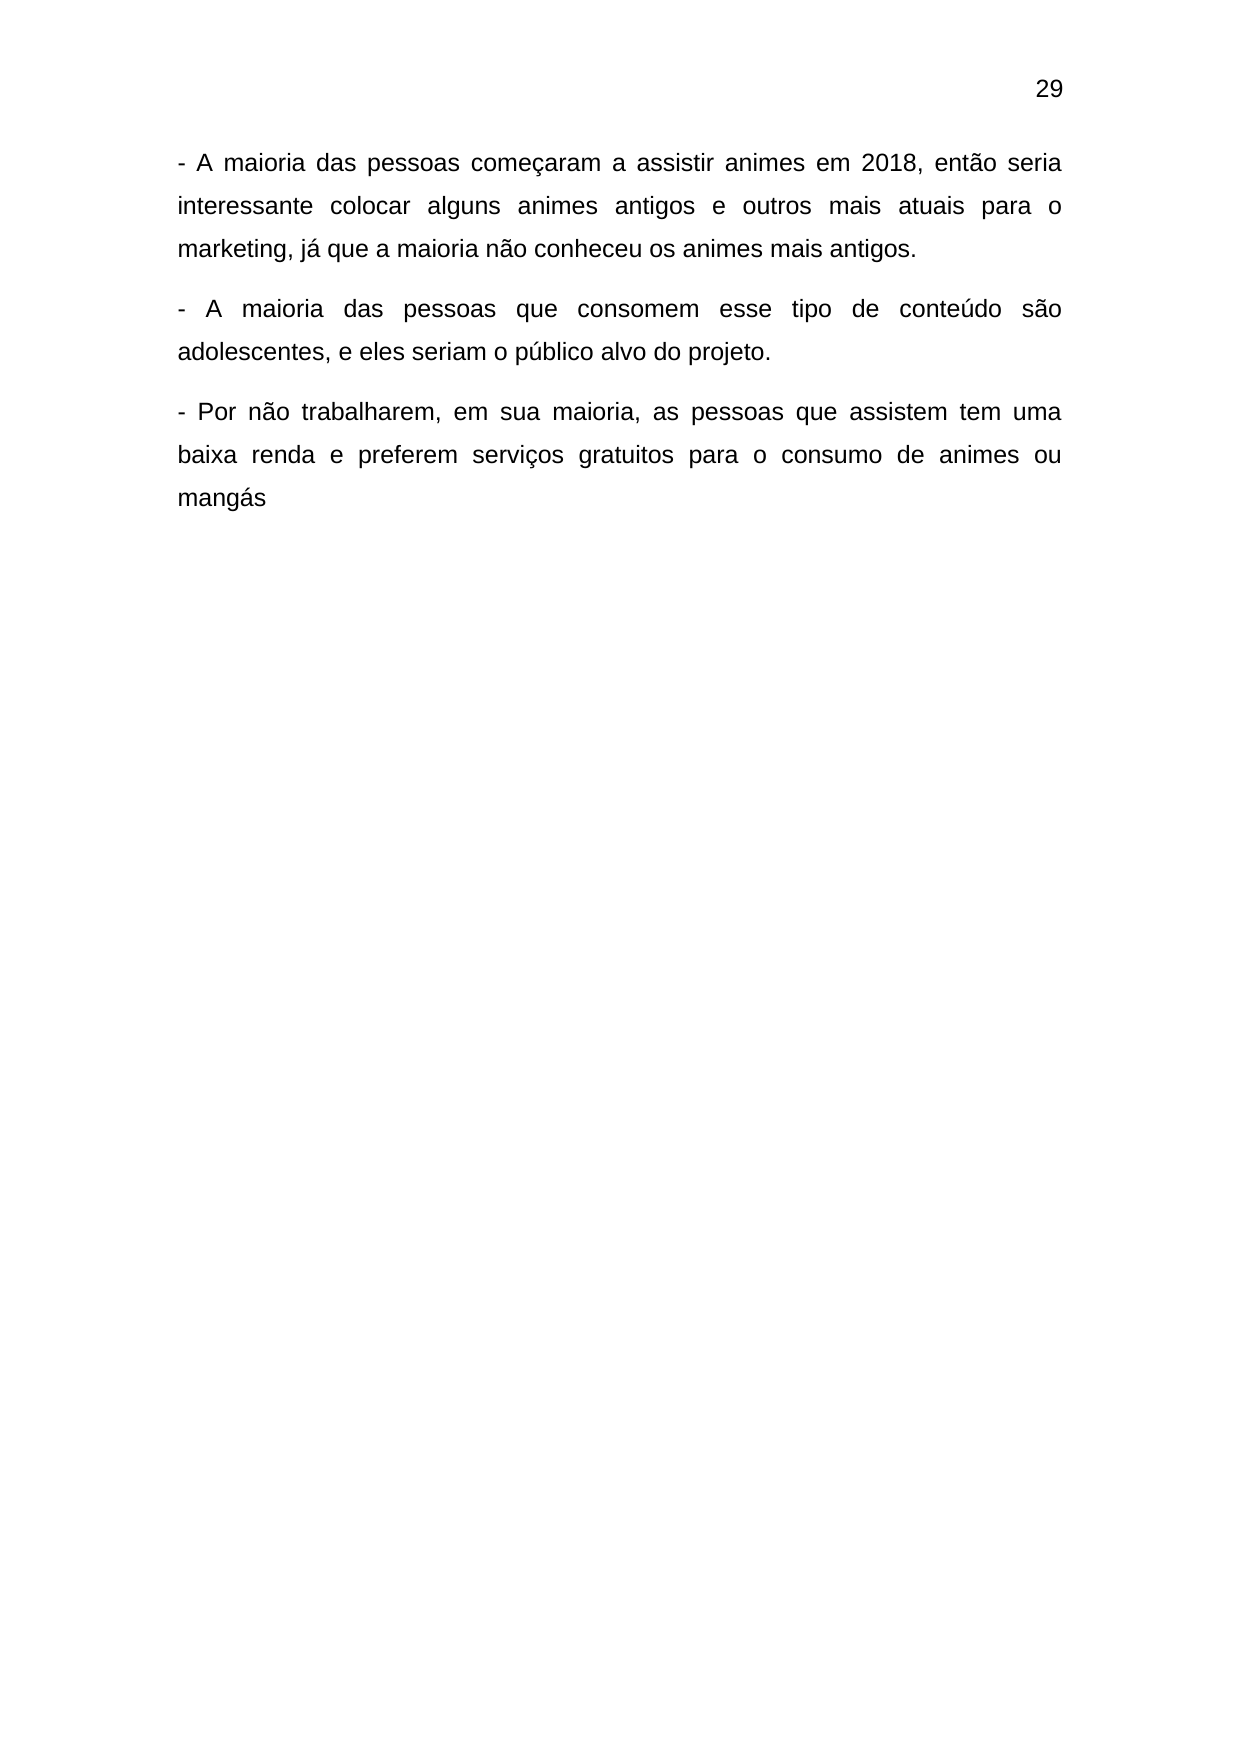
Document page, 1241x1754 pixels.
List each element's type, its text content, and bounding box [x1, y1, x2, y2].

text - A maioria das pessoas que consomem esse tipo de conteúdo são adolescentes, e eles seriam o público alvo do projeto. [177, 294, 1063, 366]
text - A maioria das pessoas começaram a assistir animes em 2018, então seria interessante colocar alguns animes antigos e outros mais atuais para o marketing, já que a maioria não conheceu os animes mais antigos. [177, 148, 1063, 263]
text - Por não trabalharem, em sua maioria, as pessoas que assistem tem uma baixa renda e preferem serviços gratuitos para o consumo de animes ou mangás [177, 397, 1063, 512]
